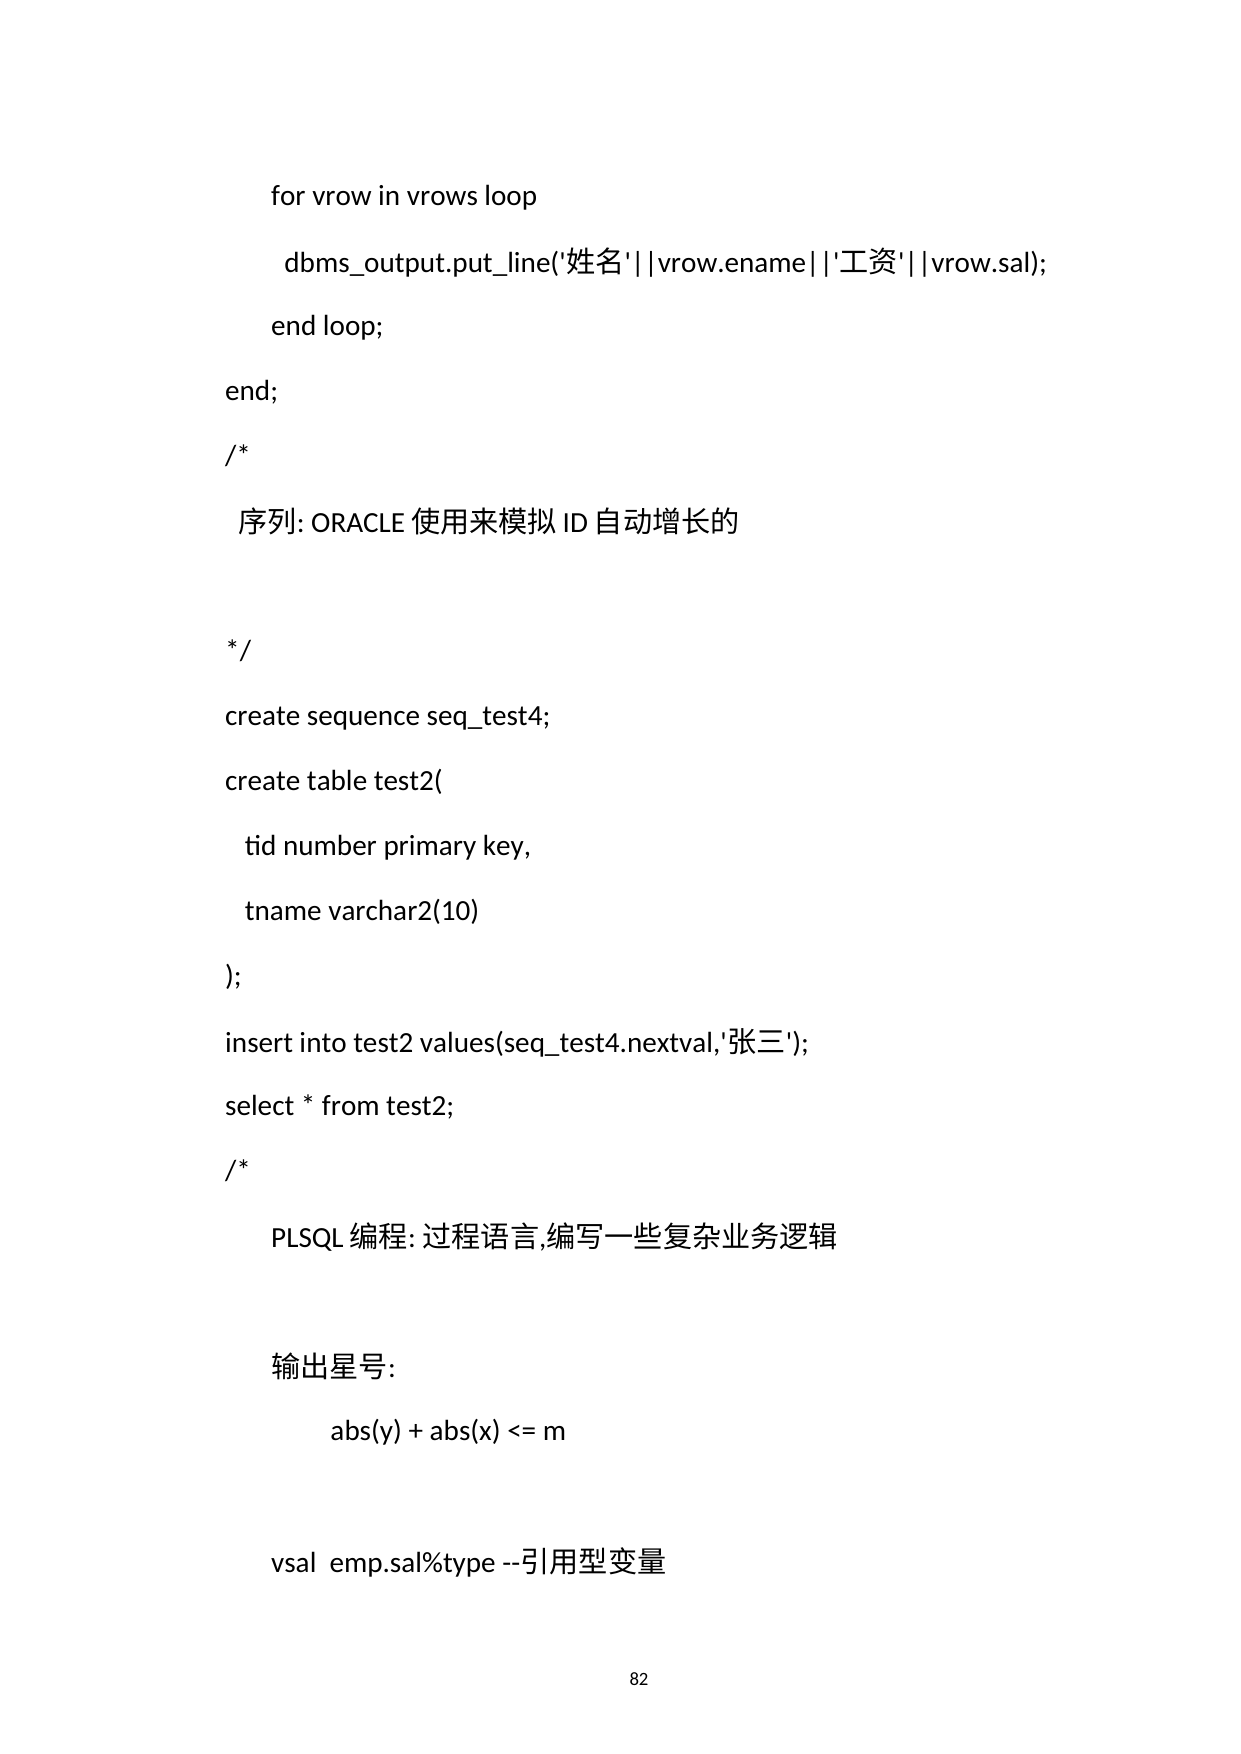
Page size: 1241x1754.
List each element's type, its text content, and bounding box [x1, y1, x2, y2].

text tname varchar2(10) [187, 877, 1053, 942]
text end; [187, 357, 1053, 422]
text 序列: ORACLE使用来模拟ID自动增长的 [187, 487, 1053, 552]
text abs(y) + abs(x) <= m [187, 1397, 1053, 1462]
text */ [187, 617, 1053, 682]
text ); [187, 942, 1053, 1007]
text PLSQL编程: 过程语言,编写一些复杂业务逻辑 [187, 1202, 1053, 1267]
text vsal emp.sal%type --引用型变量 [187, 1527, 1053, 1592]
text create sequence seq_test4; [187, 682, 1053, 747]
text for vrow in vrows loop [187, 162, 1053, 227]
text 输出星号: [187, 1332, 1053, 1397]
text tid number primary key, [187, 812, 1053, 877]
text end loop; [187, 292, 1053, 357]
text create table test2( [187, 747, 1053, 812]
text /* [187, 1137, 1053, 1202]
text /* [187, 422, 1053, 487]
text insert into test2 values(seq_test4.nextval,'张三'); [187, 1007, 1053, 1072]
text select * from test2; [187, 1072, 1053, 1137]
text dbms_output.put_line('姓名'||vrow.ename||'工资'||vrow.sal); [187, 227, 1053, 292]
